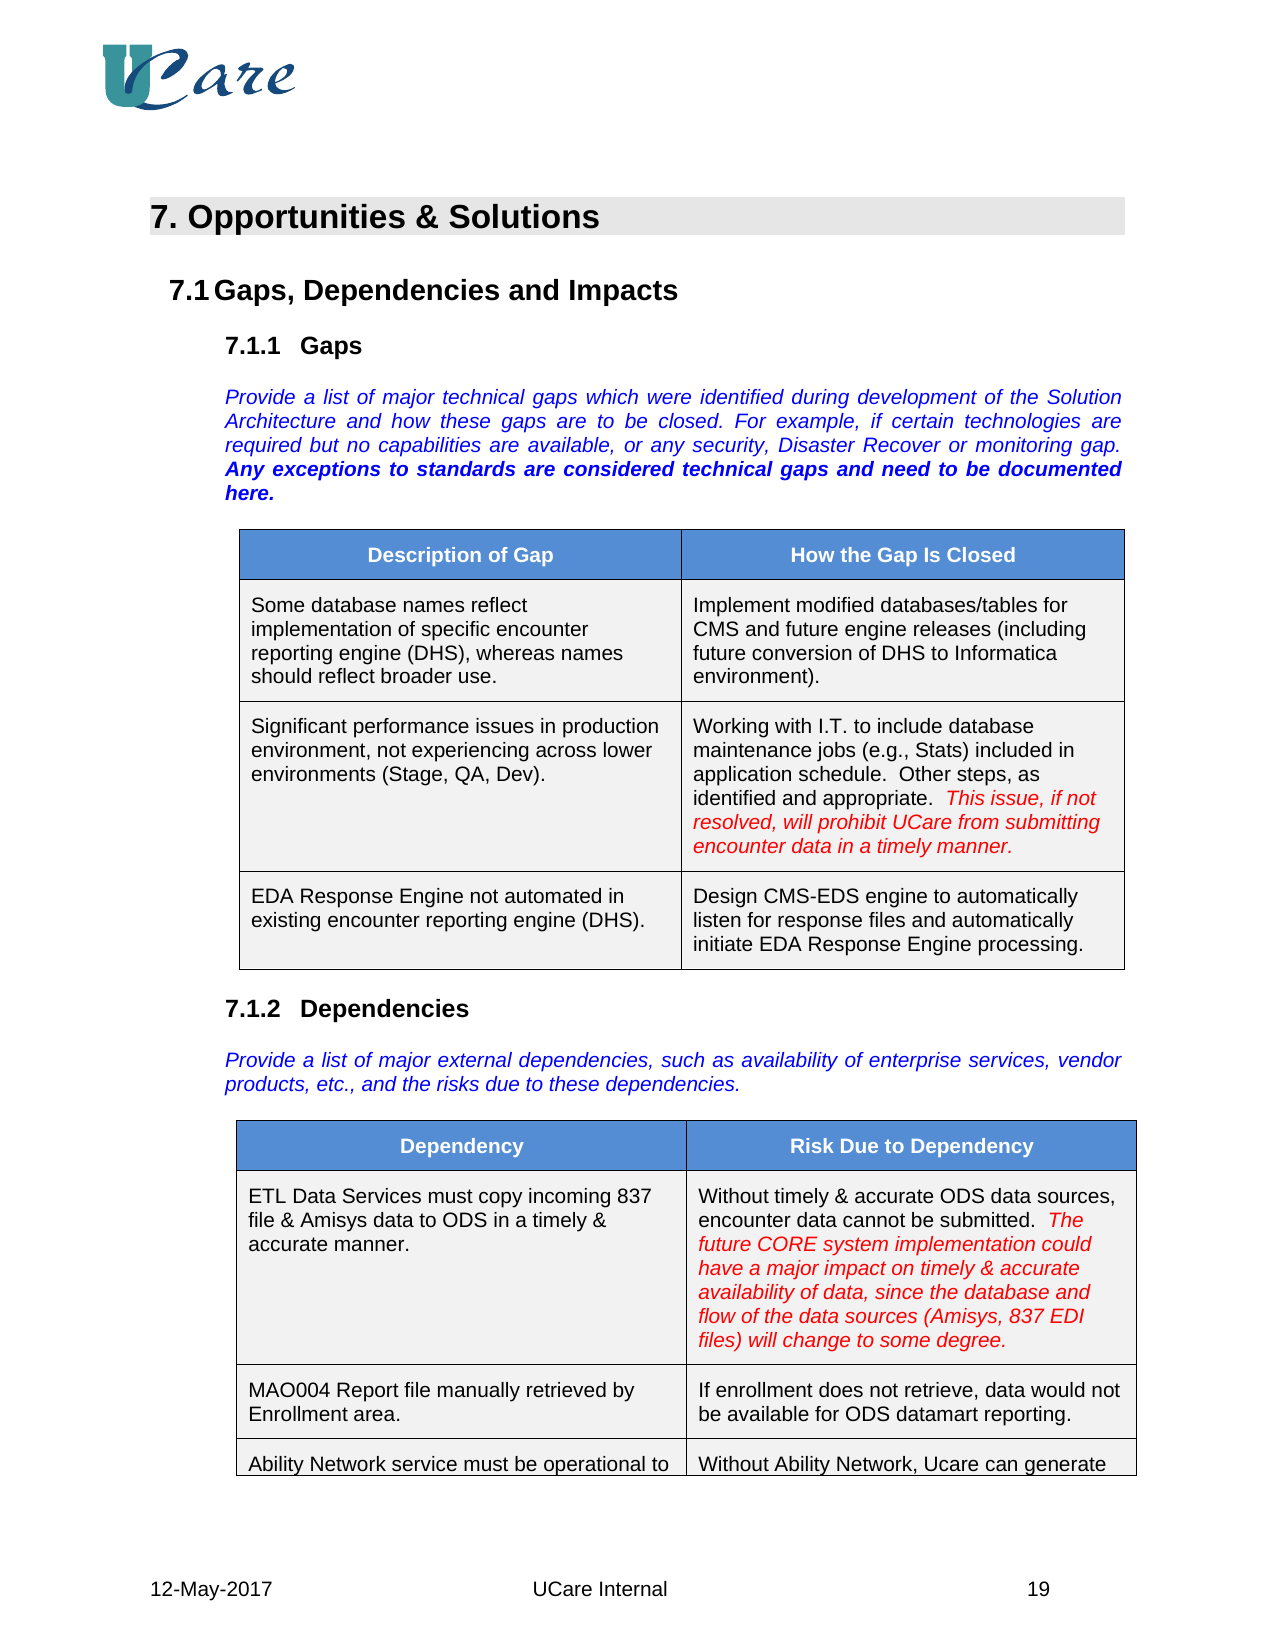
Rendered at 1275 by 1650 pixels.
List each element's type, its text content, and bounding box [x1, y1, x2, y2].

table_cell If enrollment does not retrieve, data would not be available for ODS datamart reporting. [687, 1365, 1136, 1438]
subtitle Gaps, Dependencies and Impacts [169, 273, 1125, 306]
subtitle Dependencies [225, 994, 1125, 1023]
table_cell EDA Response Engine not automated in existing encounter reporting engine (DHS). [240, 872, 681, 968]
text Provide a list of major external dependencies, such as availability of enterprise services, vendor products, etc., and the risks due to these dependencies. [225, 1048, 1125, 1096]
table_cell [687, 1439, 1136, 1475]
text Provide a list of major technical gaps which were identified during development of the Solution Architecture and how these gaps are to be closed. For example, if certain technologies are required but no capabilities are available, or any security, Disaster Recover or monitoring gap. Any exceptions to standards are considered technical gaps and need to be documented here. [225, 385, 1125, 505]
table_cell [237, 1439, 686, 1475]
table_cell Design CMS-EDS engine to automatically listen for response files and automatically initiate EDA Response Engine processing. [682, 872, 1124, 968]
table_cell MAO004 Report file manually retrieved by Enrollment area. [237, 1365, 686, 1438]
subtitle Opportunities & Solutions [150, 197, 1125, 235]
table_cell ETL Data Services must copy incoming 837 file & Amisys data to ODS in a timely & accurate manner. [237, 1171, 686, 1364]
table_cell Some database names reflect implementation of specific encounter reporting engine (DHS), whereas names should reflect broader use. [240, 580, 681, 701]
table_cell Implement modified databases/tables for CMS and future engine releases (including future conversion of DHS to Informatica environment). [682, 580, 1124, 701]
table_cell Significant performance issues in production environment, not experiencing across lower environments (Stage, QA, Dev). [240, 702, 681, 871]
subtitle Gaps [225, 331, 1125, 360]
table_header Risk Due to Dependency [687, 1121, 1136, 1170]
table_cell Working with I.T. to include database maintenance jobs (e.g., Stats) included in application schedule. Other steps, as identified and appropriate. This issue, if not resolved, will prohibit UCare from submitting encounter data in a timely manner. [682, 702, 1124, 871]
table_header How the Gap Is Closed [682, 530, 1124, 579]
table_header Dependency [237, 1121, 686, 1170]
table_cell Without timely & accurate ODS data sources, encounter data cannot be submitted. The future CORE system implementation could have a major impact on timely & accurate availability of data, since the database and flow of the data sources (Amisys, 837 EDI files) will change to some degree. [687, 1171, 1136, 1364]
table_header Description of Gap [240, 530, 681, 579]
